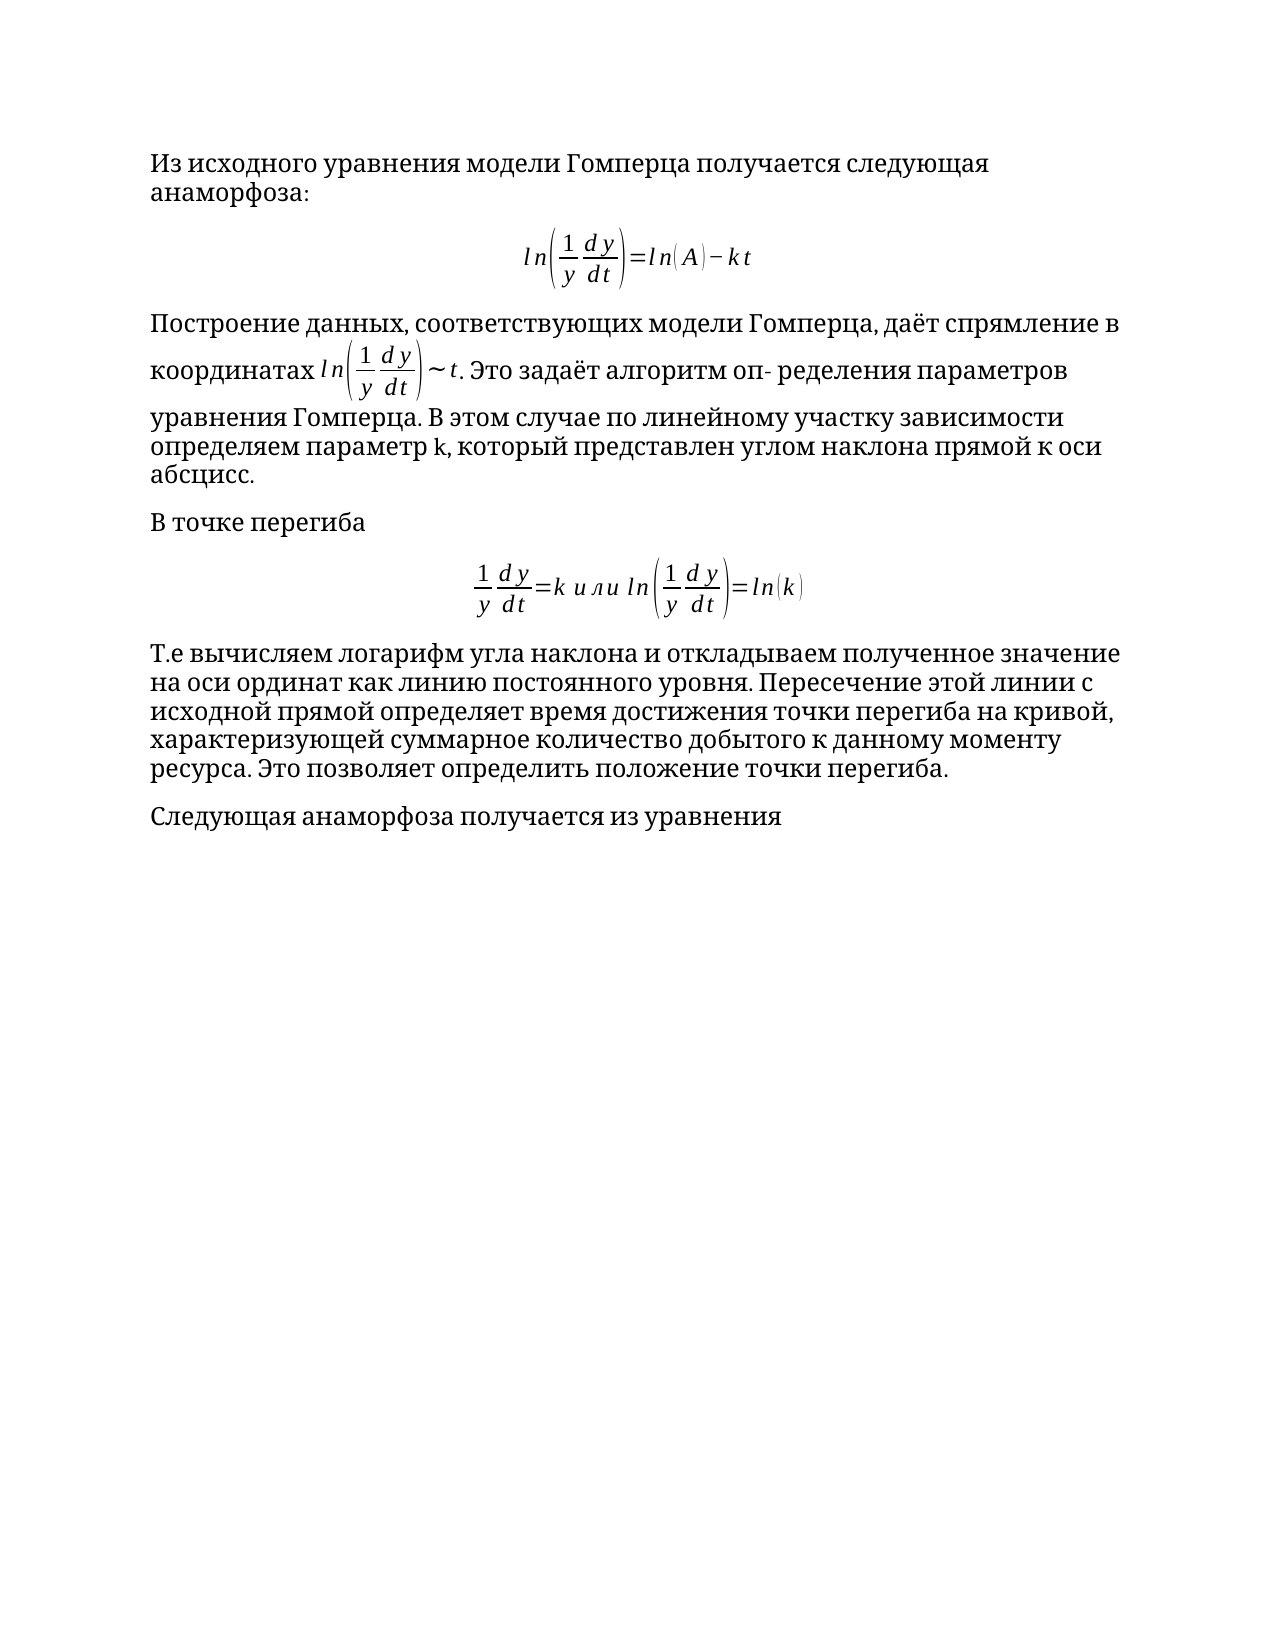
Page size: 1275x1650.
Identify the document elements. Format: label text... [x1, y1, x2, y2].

text В точке перегиба [150, 509, 1125, 537]
text Из исходного уравнения модели Гомперца получается следующая анаморфоза: [150, 150, 1125, 207]
text Т.е вычисляем логарифм угла наклона и откладываем полученное значение на оси ординат как линию постоянного уровня. Пересечение этой линии с исходной прямой определяет время достижения точки перегиба на кривой, характеризующей суммарное количество добытого к данному моменту ресурса. Это позволяет определить положение точки перегиба. [150, 640, 1125, 784]
text Следующая анаморфоза получается из уравнения [150, 802, 1125, 831]
text Построение данных, соответствующих модели Гомперца, даёт спрямление в координатах . Это задаёт алгоритм оп- ределения параметров уравнения Гомперца. В этом случае по линейному участку зависимости определяем параметр k, который представлен углом наклона прямой к оси абсцисс. [150, 310, 1125, 490]
